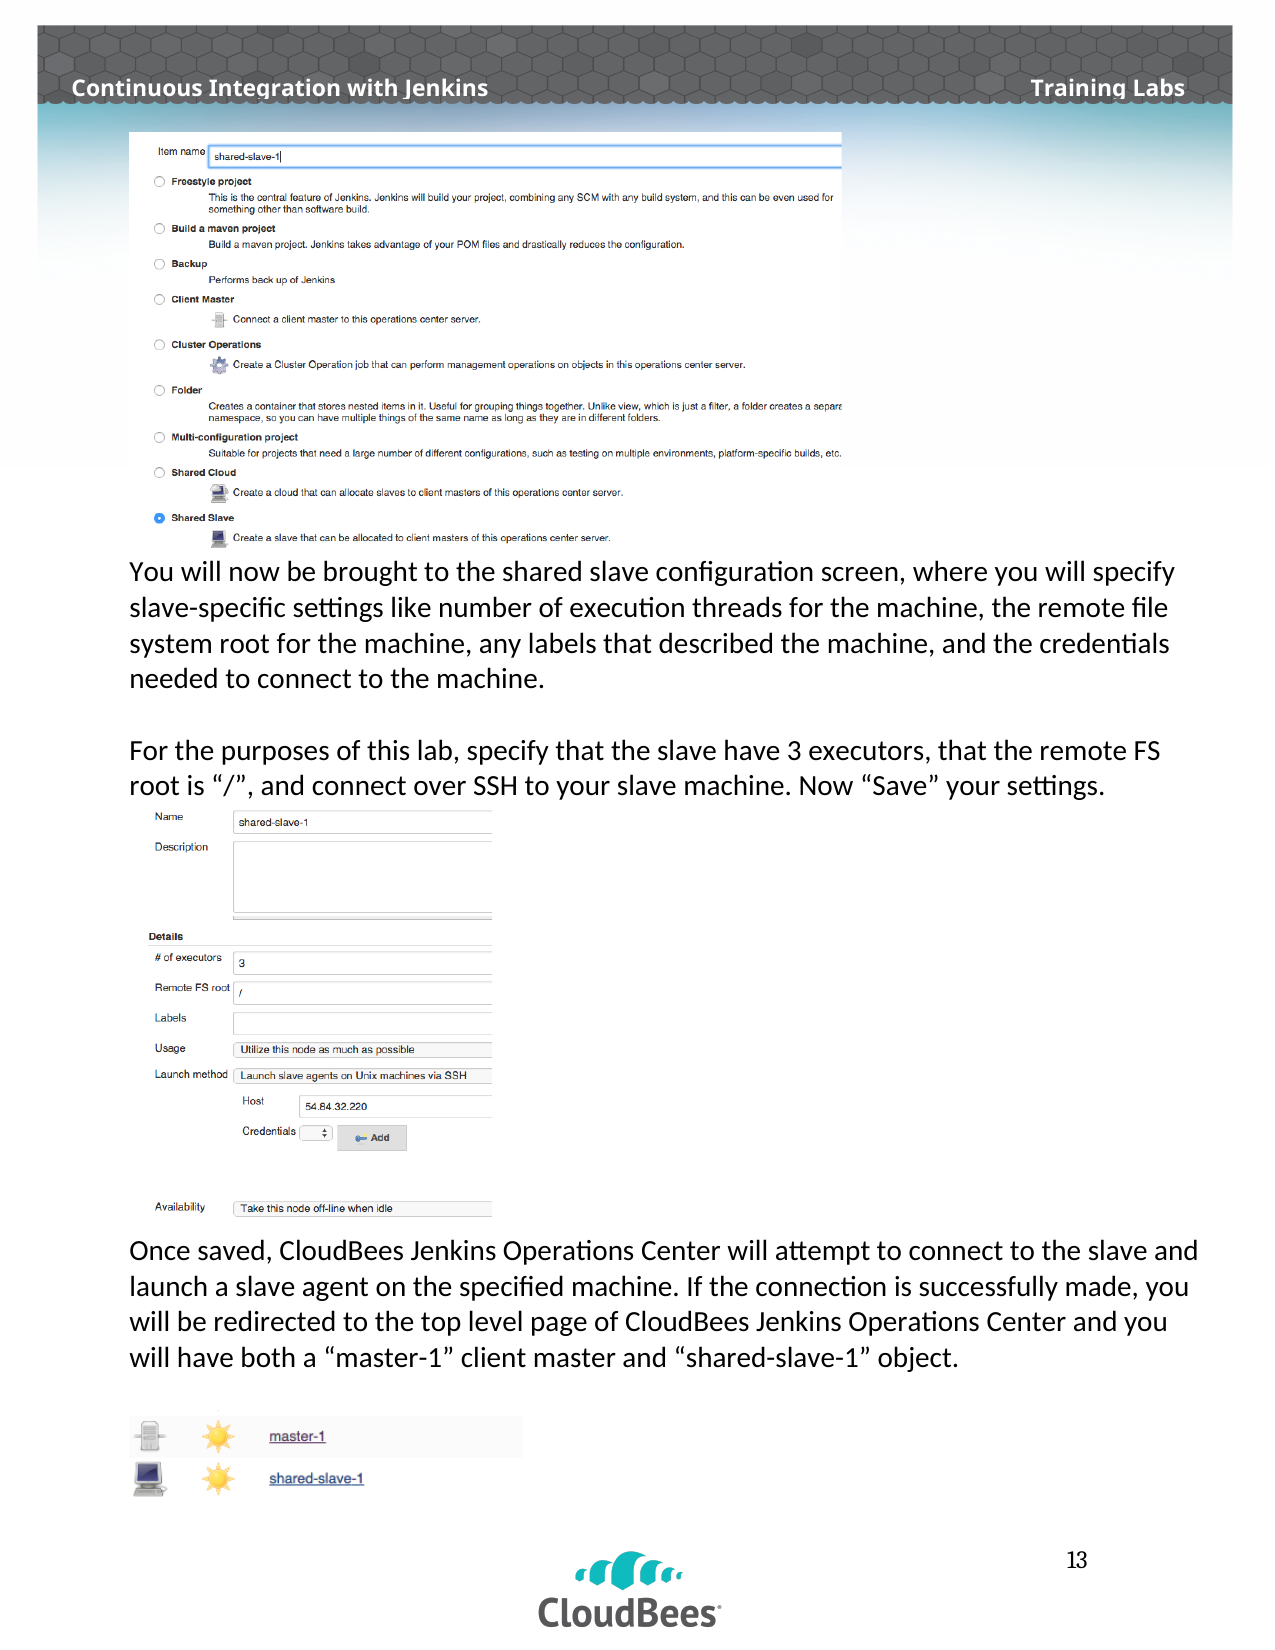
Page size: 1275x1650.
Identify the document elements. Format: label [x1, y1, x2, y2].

table_cell [118, 133, 1225, 1535]
picture [129, 1410, 523, 1500]
picture [0, 0, 1270, 554]
picture [129, 802, 493, 1232]
picture [525, 1538, 729, 1650]
